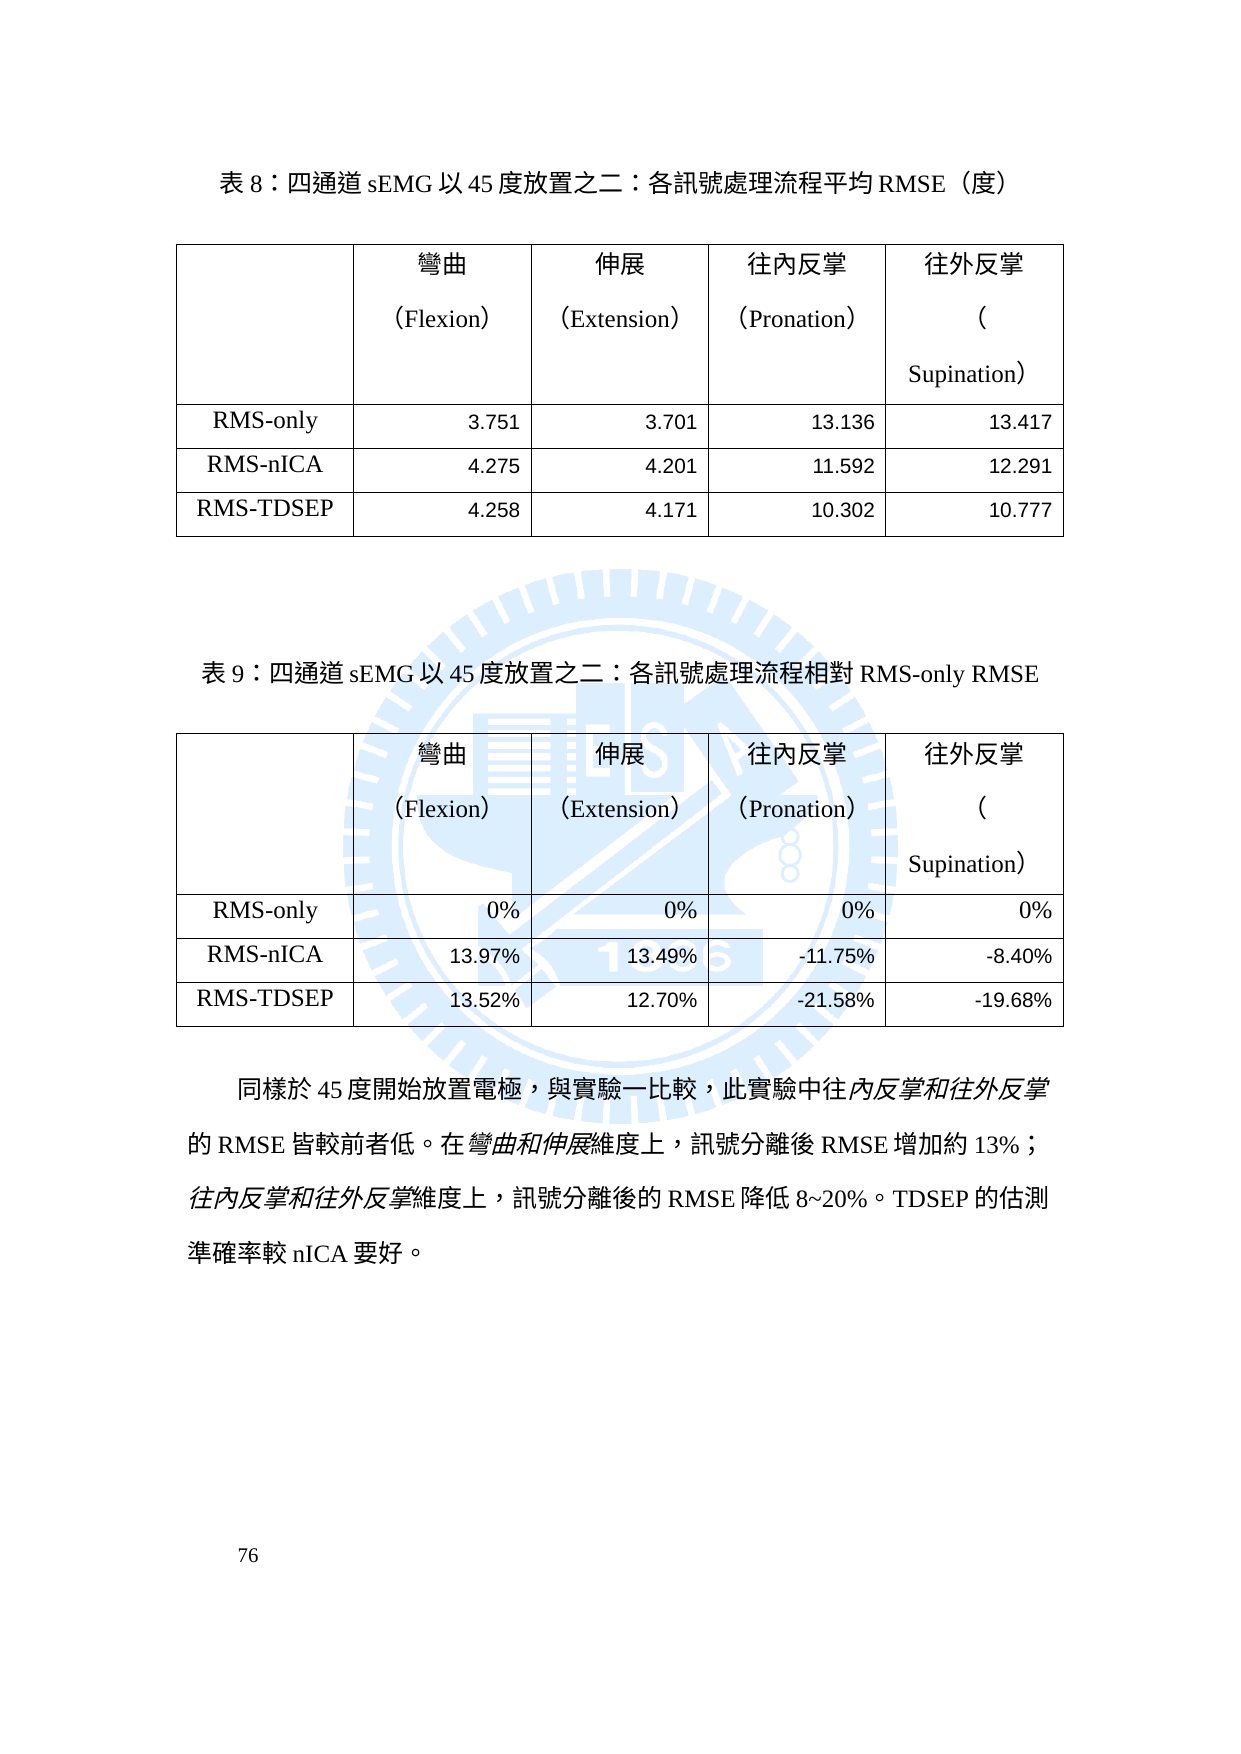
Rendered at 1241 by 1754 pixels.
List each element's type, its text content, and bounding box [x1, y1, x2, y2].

table_cell 13.136 [709, 405, 885, 448]
table_cell 0% [886, 895, 1063, 938]
table_cell 13.417 [886, 405, 1063, 448]
table_header 彎曲 （Flexion） [354, 245, 531, 404]
table_header 往外反掌 （Supination） [886, 734, 1063, 894]
table_cell 10.302 [709, 493, 885, 536]
table_cell -11.75% [709, 939, 885, 982]
table_cell 4.275 [354, 449, 531, 492]
table_cell 4.171 [532, 493, 708, 536]
text 同樣於45度開始放置電極，與實驗一比較，此實驗中往內反掌和往外反掌的RMSE皆較前者低。在彎曲和伸展維度上，訊號分離後RMSE增加約13%；往內反掌和往外反掌維度上，訊號分離後的RMSE降低8~20%。TDSEP的估測準確率較nICA要好。 [187, 1070, 1053, 1269]
table_cell 12.70% [532, 983, 708, 1026]
table_cell RMS-nICA [177, 449, 353, 492]
text 表 9：四通道sEMG以45度放置之二：各訊號處理流程相對RMS-only RMSE [187, 653, 1053, 689]
table_cell RMS-nICA [177, 939, 353, 982]
table_cell 0% [709, 895, 885, 938]
table_header 彎曲 （Flexion） [354, 734, 531, 894]
table_header [177, 734, 353, 894]
table_cell -8.40% [886, 939, 1063, 982]
table_header 伸展 （Extension） [532, 245, 708, 404]
table_cell 4.258 [354, 493, 531, 536]
table_cell RMS-TDSEP [177, 493, 353, 536]
table_header [177, 245, 353, 404]
table_cell -21.58% [709, 983, 885, 1026]
table_cell 13.52% [354, 983, 531, 1026]
table_cell -19.68% [886, 983, 1063, 1026]
table_cell 3.701 [532, 405, 708, 448]
table_cell RMS-TDSEP [177, 983, 353, 1026]
text 表 8：四通道sEMG以45度放置之二：各訊號處理流程平均RMSE（度） [187, 163, 1053, 199]
table_header 伸展 （Extension） [532, 734, 708, 894]
table_header 往外反掌 （Supination） [886, 245, 1063, 404]
table_cell RMS-only [177, 405, 353, 448]
table_cell 10.777 [886, 493, 1063, 536]
table_cell 13.49% [532, 939, 708, 982]
table_cell 13.97% [354, 939, 531, 982]
table_cell 0% [532, 895, 708, 938]
table_cell RMS-only [177, 895, 353, 938]
table_cell 4.201 [532, 449, 708, 492]
table_cell 11.592 [709, 449, 885, 492]
table_cell 3.751 [354, 405, 531, 448]
table_header 往內反掌 （Pronation） [709, 734, 885, 894]
table_cell 0% [354, 895, 531, 938]
table_cell 12.291 [886, 449, 1063, 492]
table_header 往內反掌 （Pronation） [709, 245, 885, 404]
